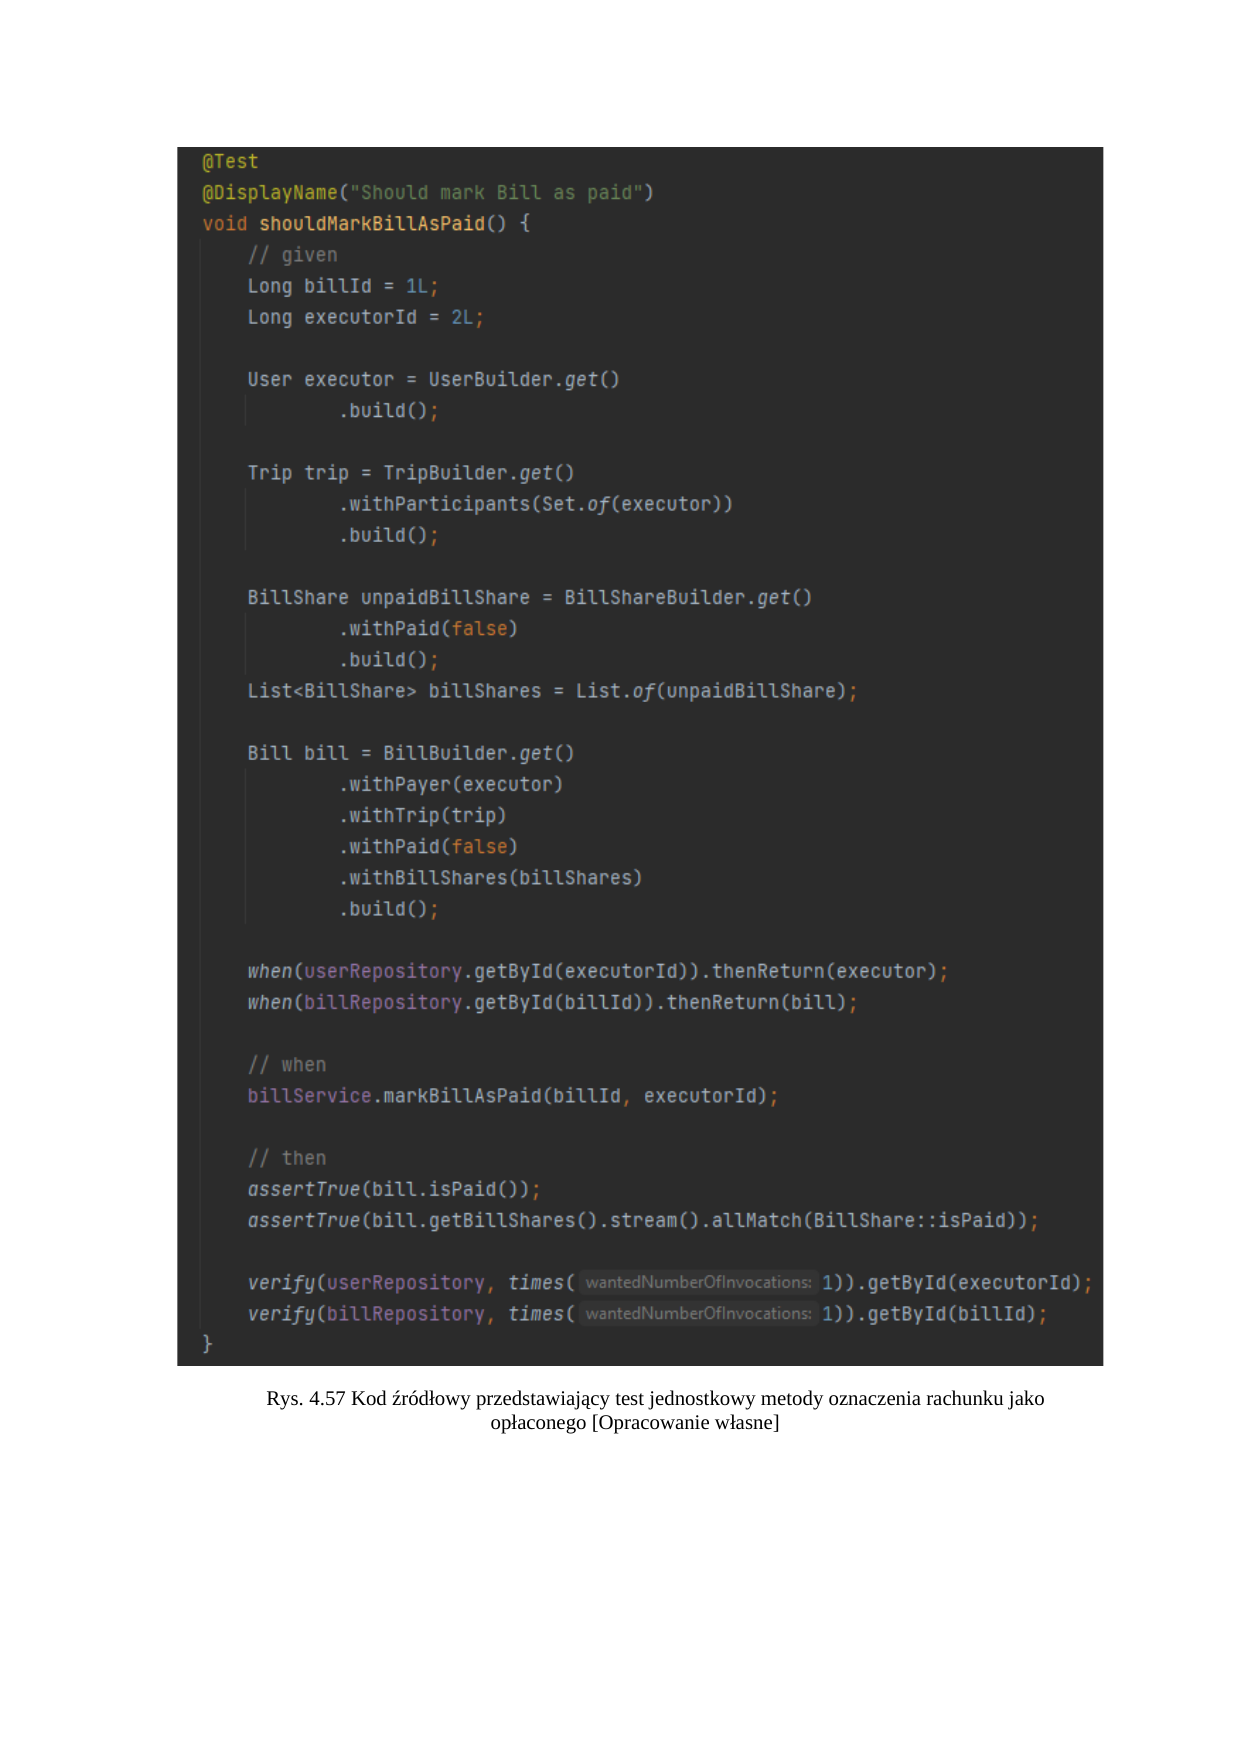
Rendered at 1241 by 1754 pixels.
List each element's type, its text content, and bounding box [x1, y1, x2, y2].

picture [177, 147, 1104, 1366]
